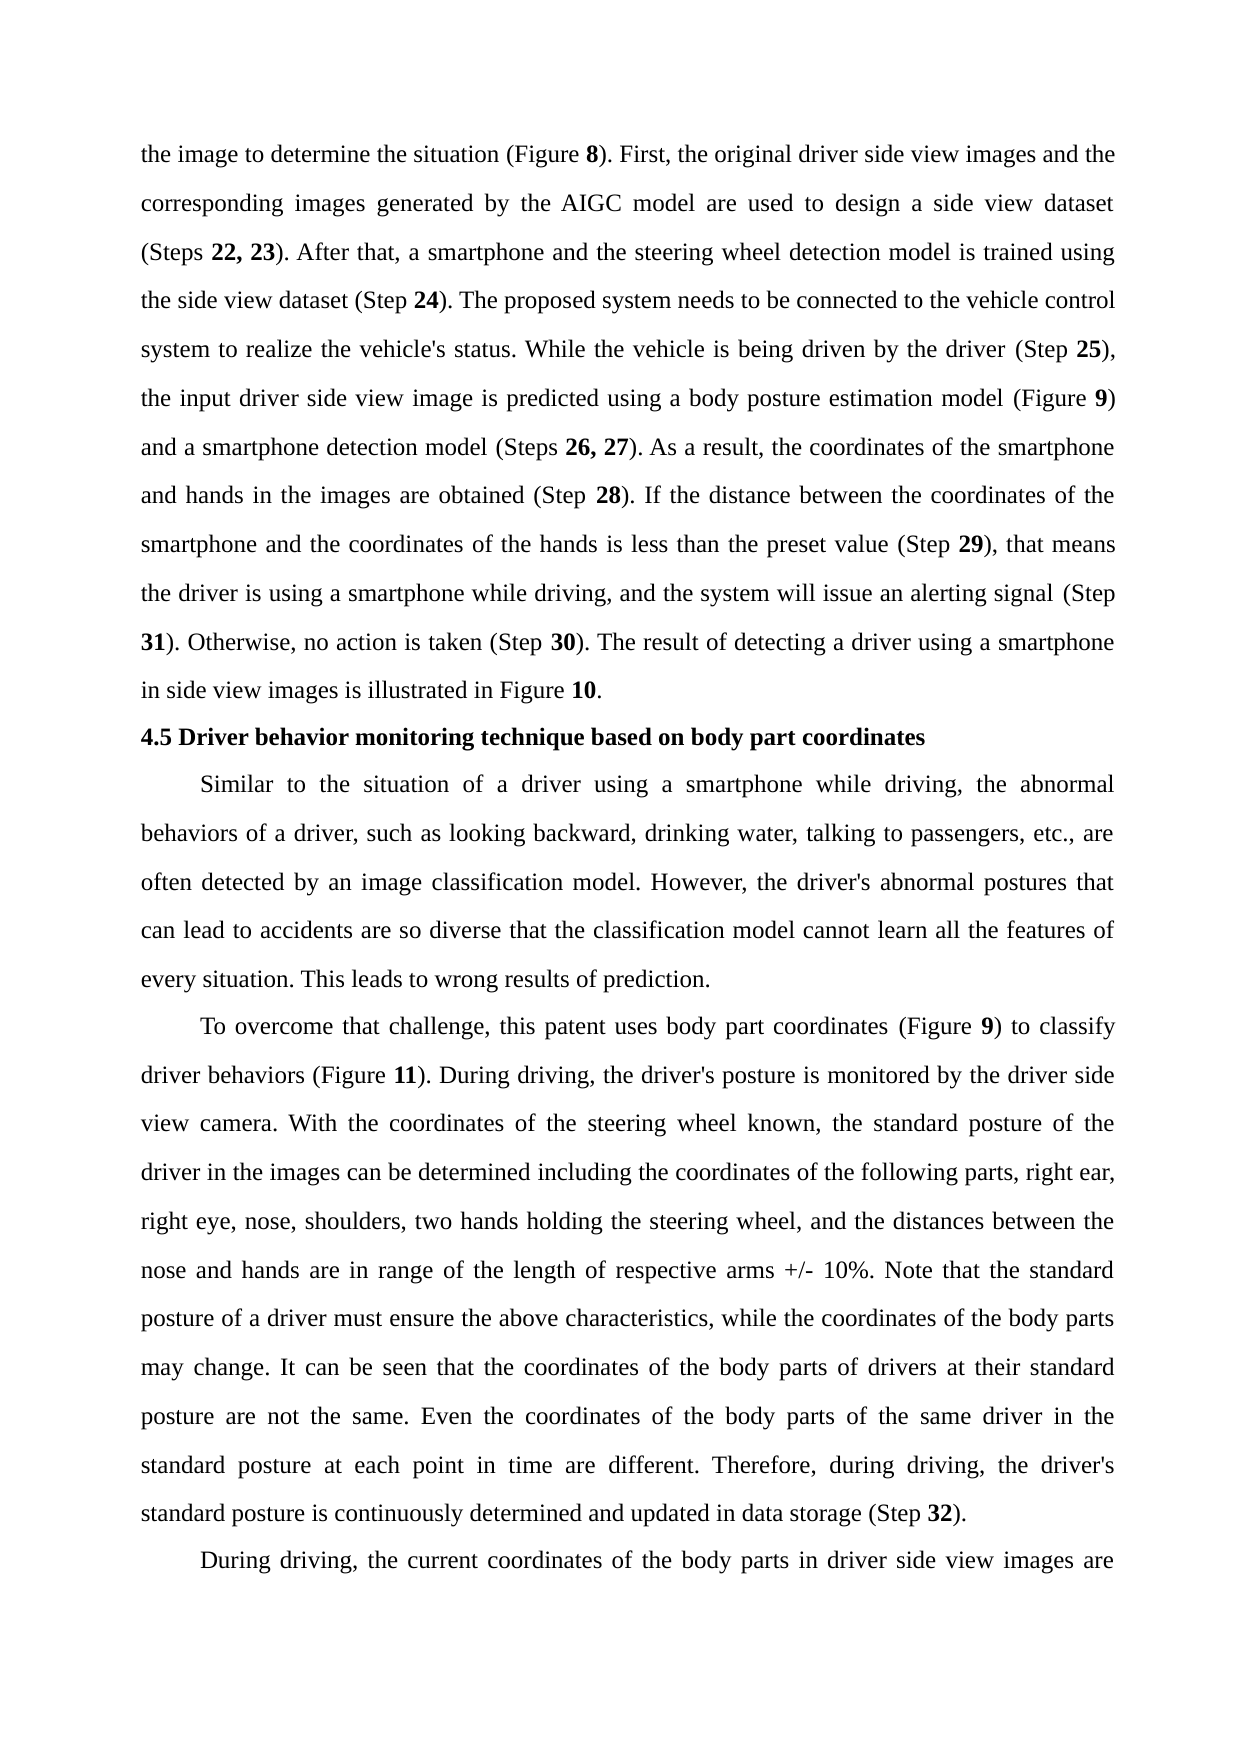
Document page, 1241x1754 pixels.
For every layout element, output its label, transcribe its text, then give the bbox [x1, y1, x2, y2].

list Similar to the situation of a driver using a smartphone while driving, the abnormal behaviors of a driver, such as looking backward, drinking water, talking to passengers, etc., are often detected by an image classification model. However, the driver's abnormal postures that can lead to accidents are so diverse that the classification model cannot learn all the features of every situation. This leads to wrong results of prediction. [141, 767, 1116, 995]
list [141, 137, 1116, 706]
list To overcome that challenge, this patent uses body part coordinates (Figure 9) to classify driver behaviors (Figure 11). During driving, the driver's posture is monitored by the driver side view camera. With the coordinates of the steering wheel known, the standard posture of the driver in the images can be determined including the coordinates of the following parts, right ear, right eye, nose, shoulders, two hands holding the steering wheel, and the distances between the nose and hands are in range of the length of respective arms +/- 10%. Note that the standard posture of a driver must ensure the above characteristics, while the coordinates of the body parts may change. It can be seen that the coordinates of the body parts of drivers at their standard posture are not the same. Even the coordinates of the body parts of the same driver in the standard posture at each point in time are different. Therefore, during driving, the driver's standard posture is continuously determined and updated in data storage (Step 32). [141, 1009, 1116, 1529]
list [141, 1543, 1116, 1576]
list 4.5 Driver behavior monitoring technique based on body part coordinates [141, 720, 1116, 753]
